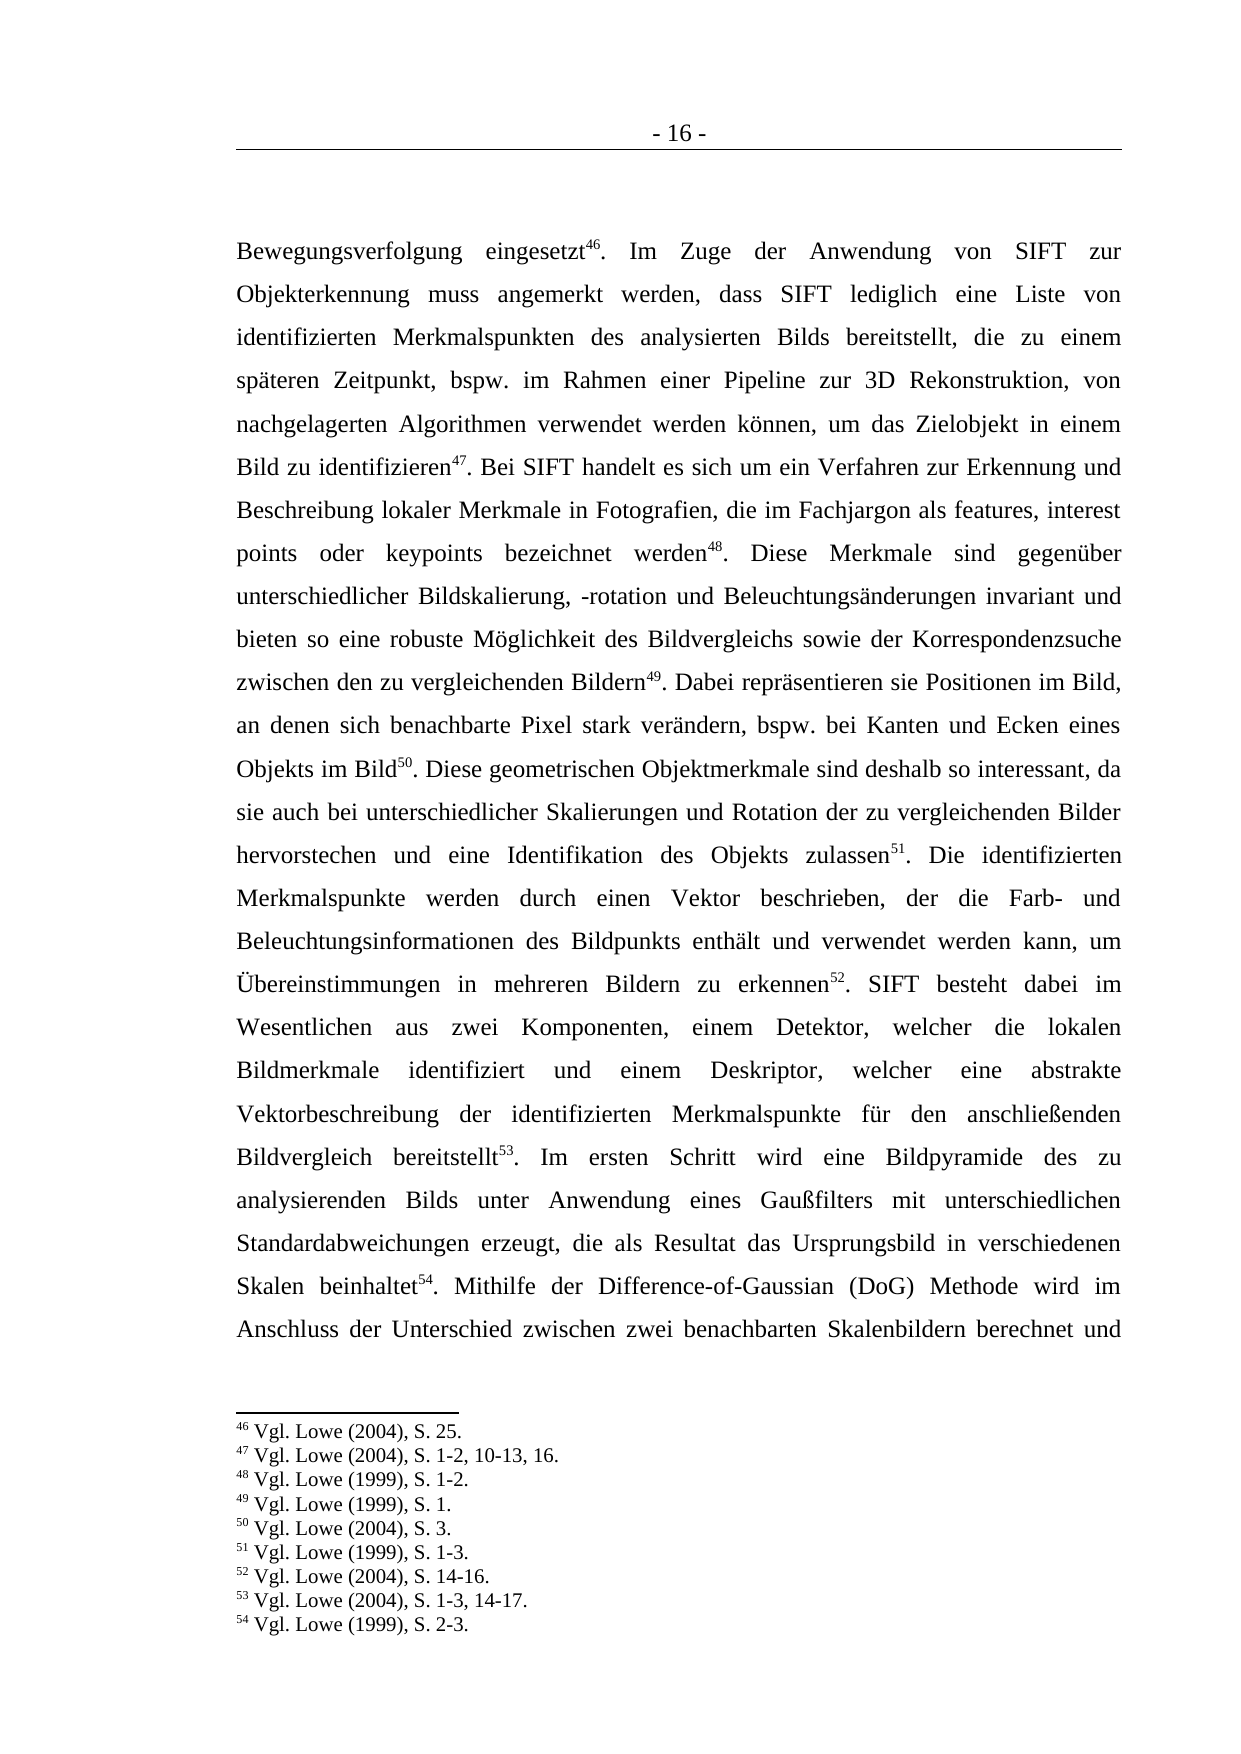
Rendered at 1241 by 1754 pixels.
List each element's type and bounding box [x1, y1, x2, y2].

text [236, 236, 1122, 1343]
